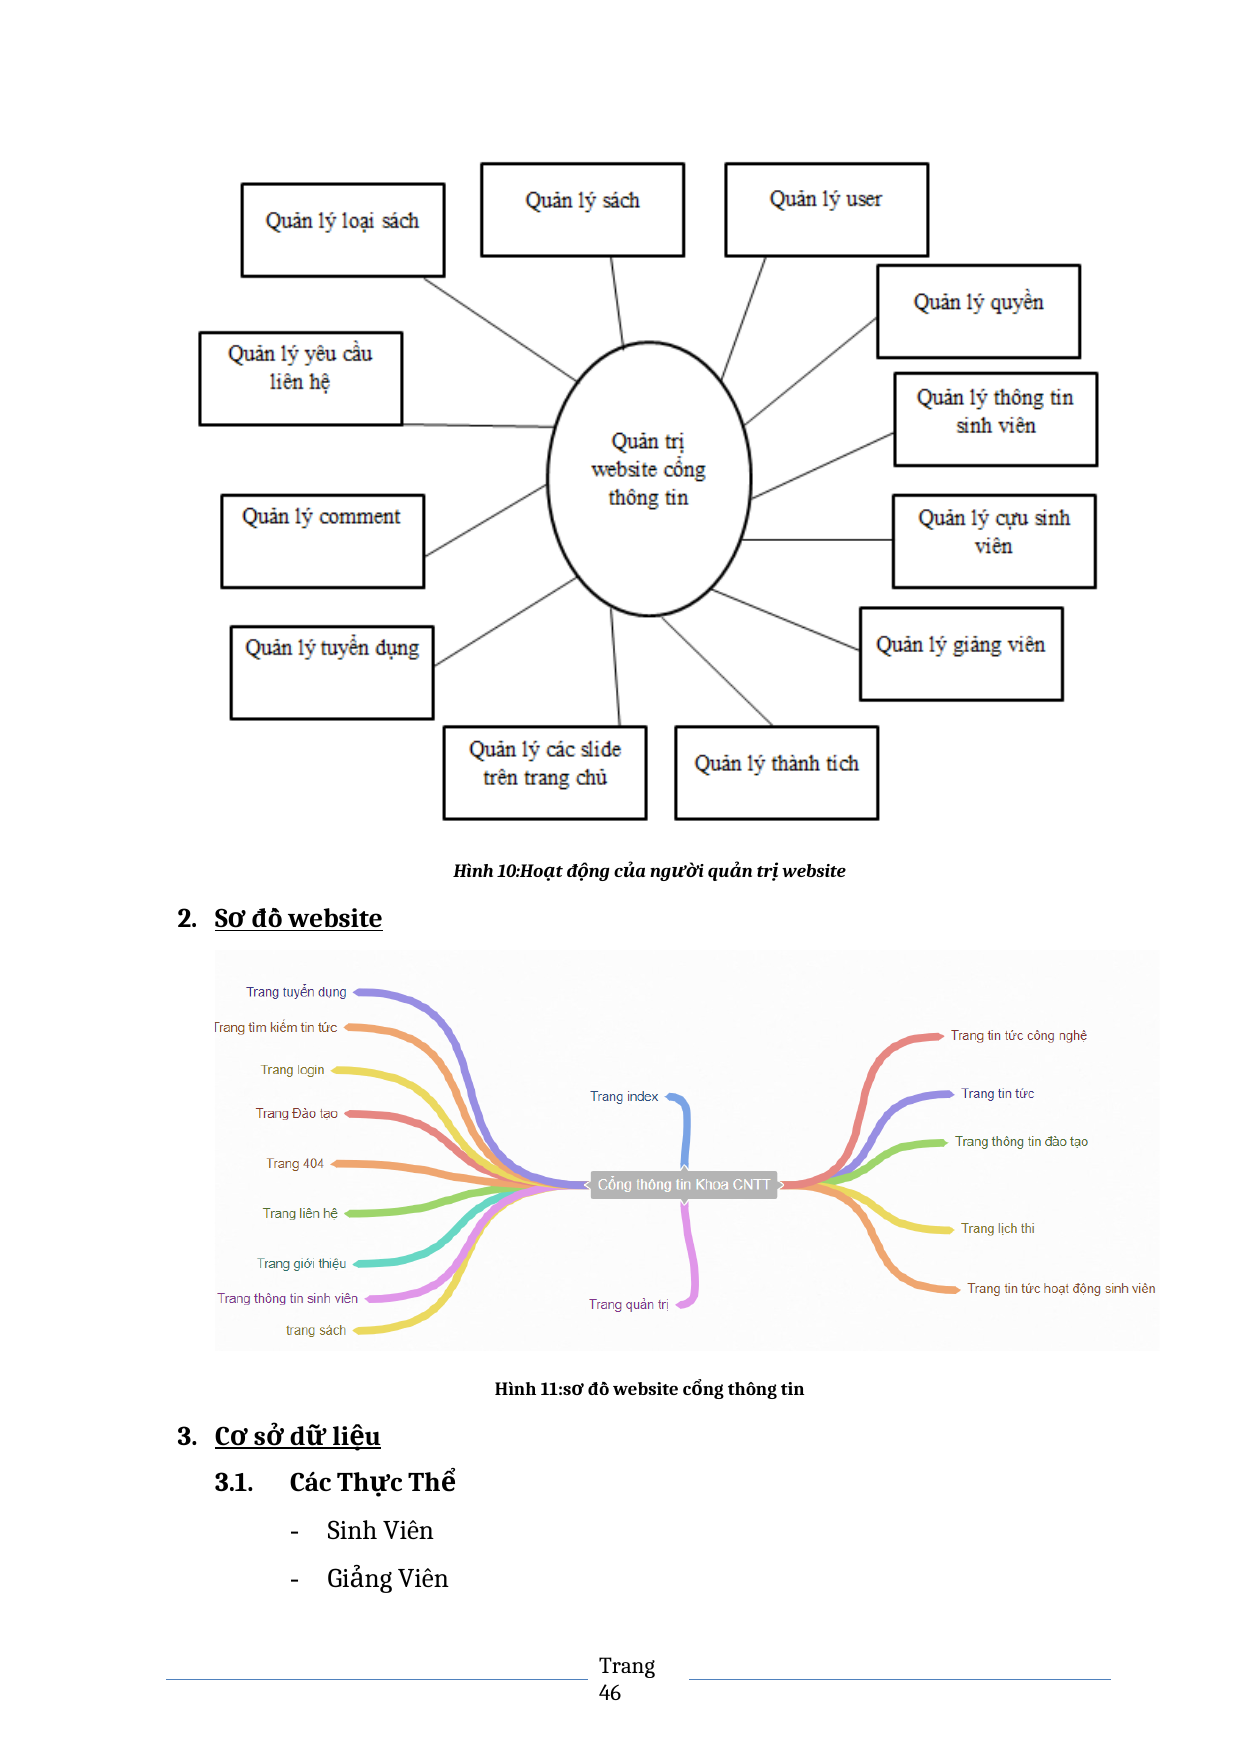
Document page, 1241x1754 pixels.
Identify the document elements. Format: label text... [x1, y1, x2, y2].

list Cơ sở dữ liệu [177, 1421, 1122, 1452]
list Các Thực Thể [215, 1467, 1122, 1499]
text Hình 10:Hoạt động của người quản trị website [177, 861, 1122, 883]
list Giảng Viên [290, 1562, 1122, 1594]
list Sinh Viên [290, 1514, 1122, 1546]
text Hình 11:sơ đồ website cổng thông tin [177, 1378, 1122, 1400]
list Sơ đồ website [177, 903, 1122, 934]
